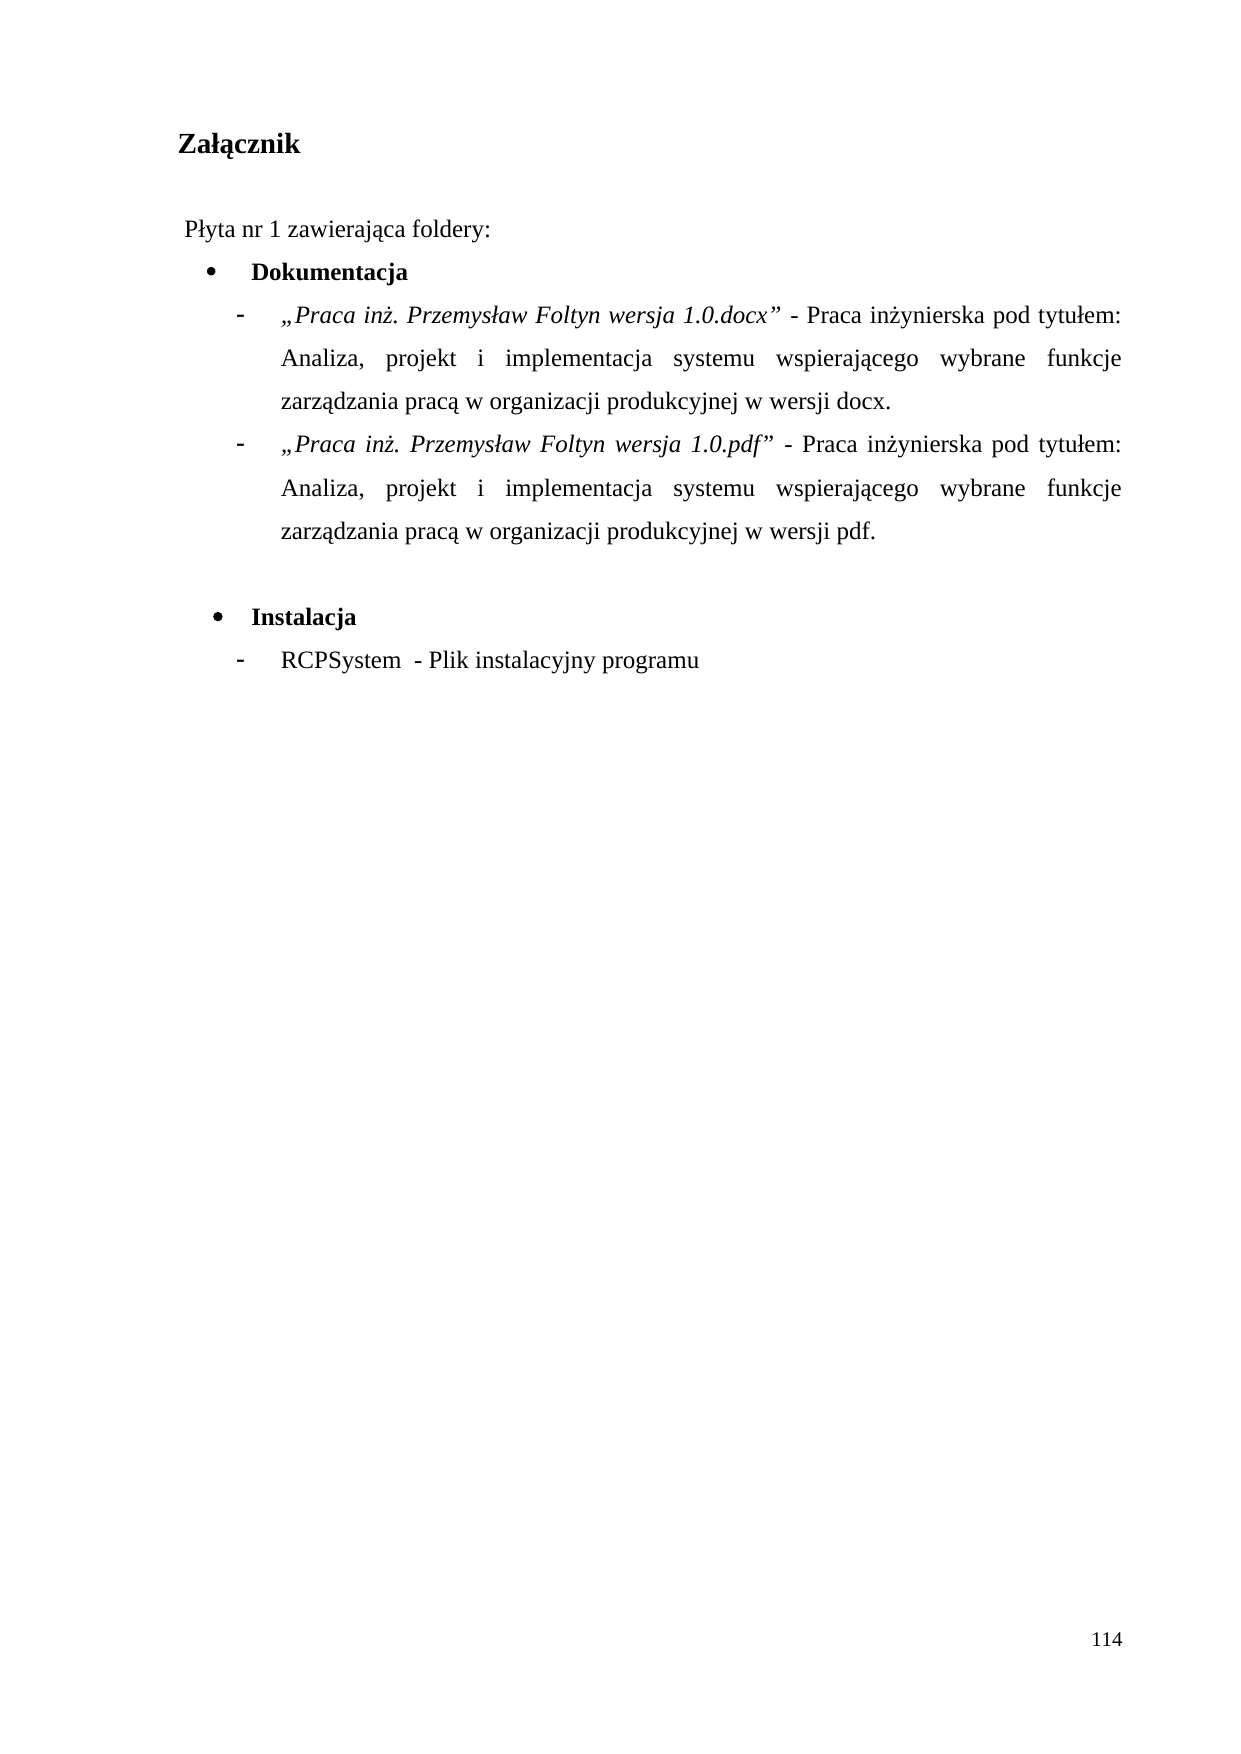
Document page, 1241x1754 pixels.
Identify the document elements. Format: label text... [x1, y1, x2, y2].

list RCPSystem - Plik instalacyjny programu [236, 645, 1122, 674]
list „Praca inż. Przemysław Foltyn wersja 1.0.pdf” - Praca inżynierska pod tytułem: Analiza, projekt i implementacja systemu wspierającego wybrane funkcje zarządzania pracą w organizacji produkcyjnej w wersji pdf. [236, 429, 1122, 544]
text Płyta nr 1 zawierająca foldery: [184, 214, 1122, 243]
list Instalacja [213, 602, 1122, 631]
list „Praca inż. Przemysław Foltyn wersja 1.0.docx” - Praca inżynierska pod tytułem: Analiza, projekt i implementacja systemu wspierającego wybrane funkcje zarządzania pracą w organizacji produkcyjnej w wersji docx. [236, 300, 1122, 415]
subtitle Załącznik [177, 126, 1122, 160]
list Dokumentacja [207, 257, 1122, 286]
